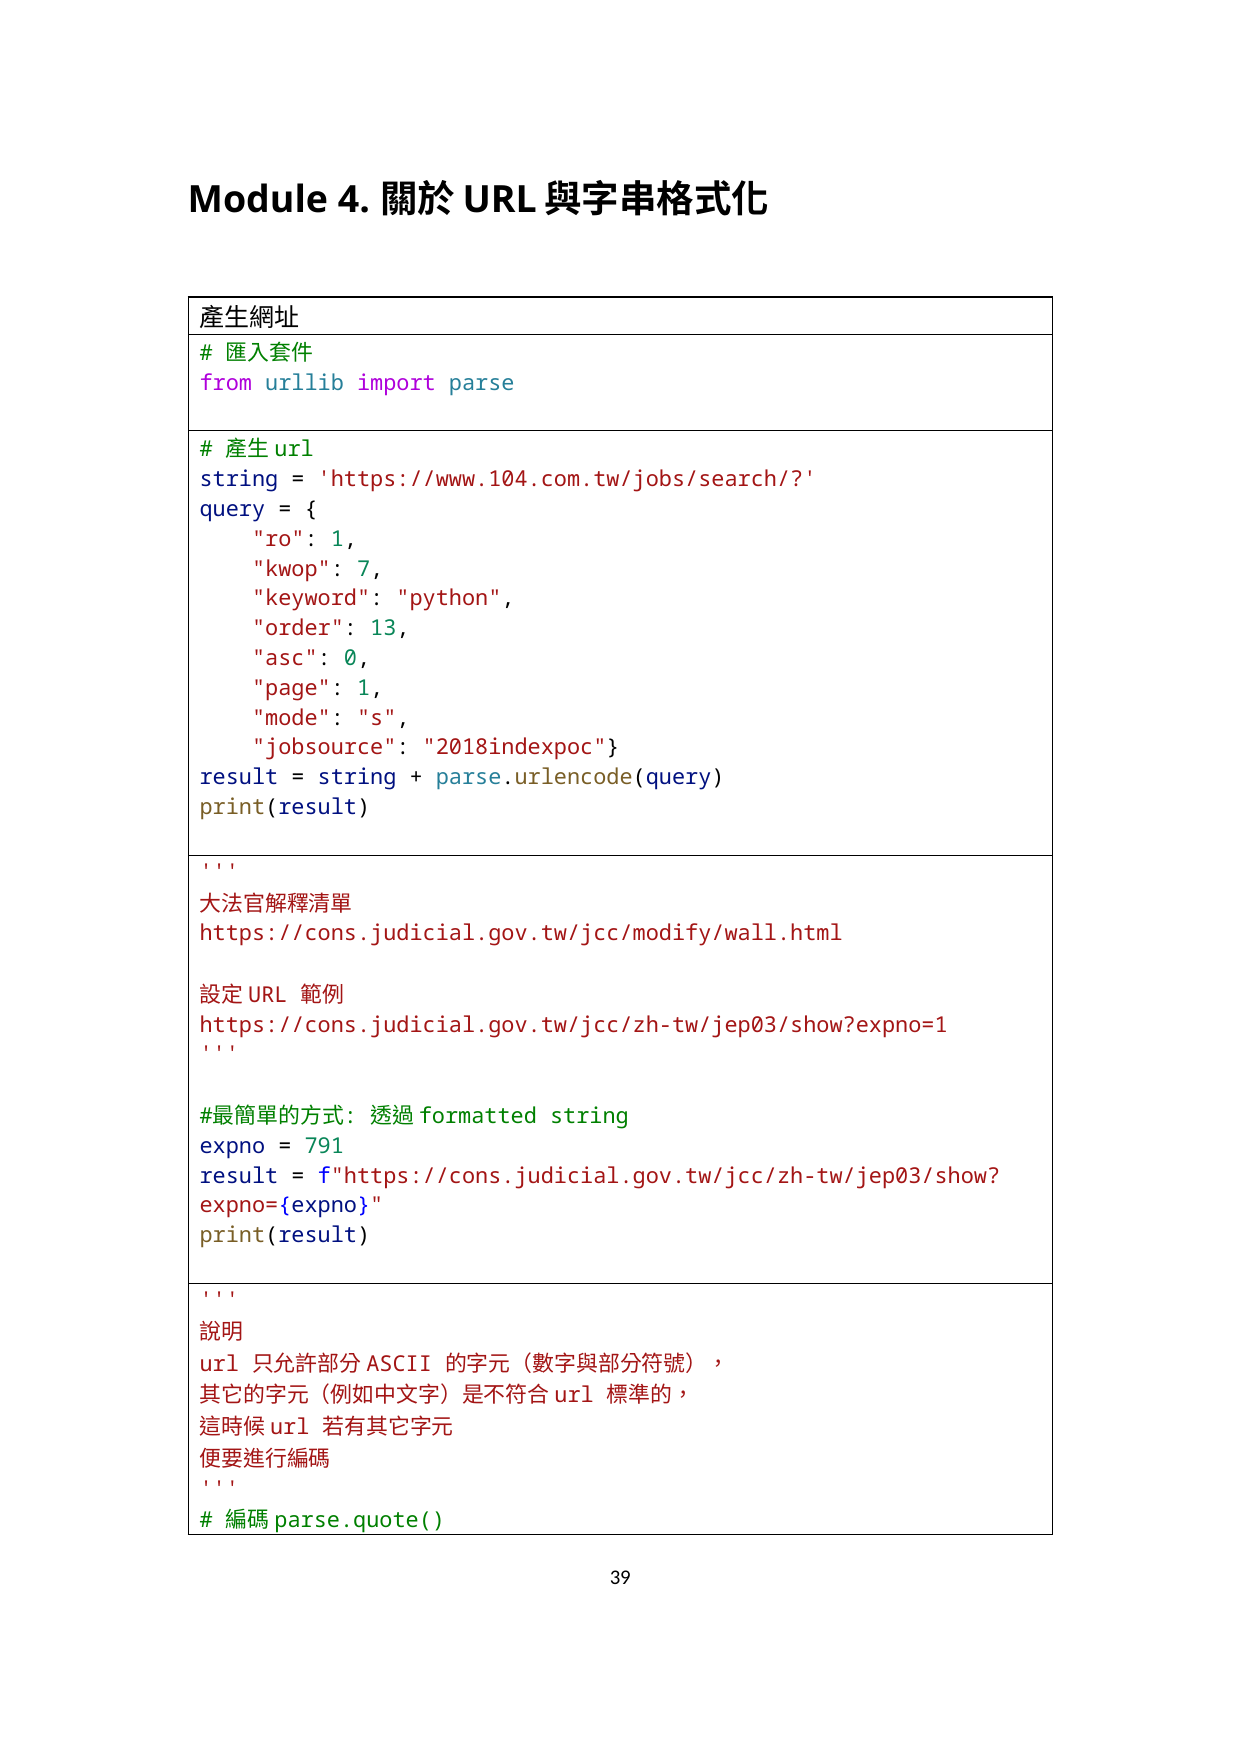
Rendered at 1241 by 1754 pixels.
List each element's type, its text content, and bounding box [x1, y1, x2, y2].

subtitle Module 4. 關於URL與字串格式化 [187, 169, 1053, 223]
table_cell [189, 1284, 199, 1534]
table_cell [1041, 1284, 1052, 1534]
table_header 產生網址 [189, 298, 1052, 334]
table_cell ''' 大法官解釋清單 https://cons.judicial.gov.tw/jcc/modify/wall.html 設定 URL 範例 https://cons.judicial.gov.tw/jcc/zh-tw/jep03/show?expno=1 ''' #最簡單的方式: 透過 formatted string expno = 791 result = f"https://cons.judicial.gov.tw/jcc/zh-tw/jep03/show?expno={expno}" print(result) [189, 856, 1052, 1283]
table_cell # 產生 url string = 'https://www.104.com.tw/jobs/search/?' query = { "ro": 1, "kwop": 7, "keyword": "python", "order": 13, "asc": 0, "page": 1, "mode": "s", "jobsource": "2018indexpoc"} result = string + parse.urlencode(query) print(result) [189, 431, 1052, 855]
table_cell # 匯入套件 from urllib import parse [189, 335, 1052, 430]
